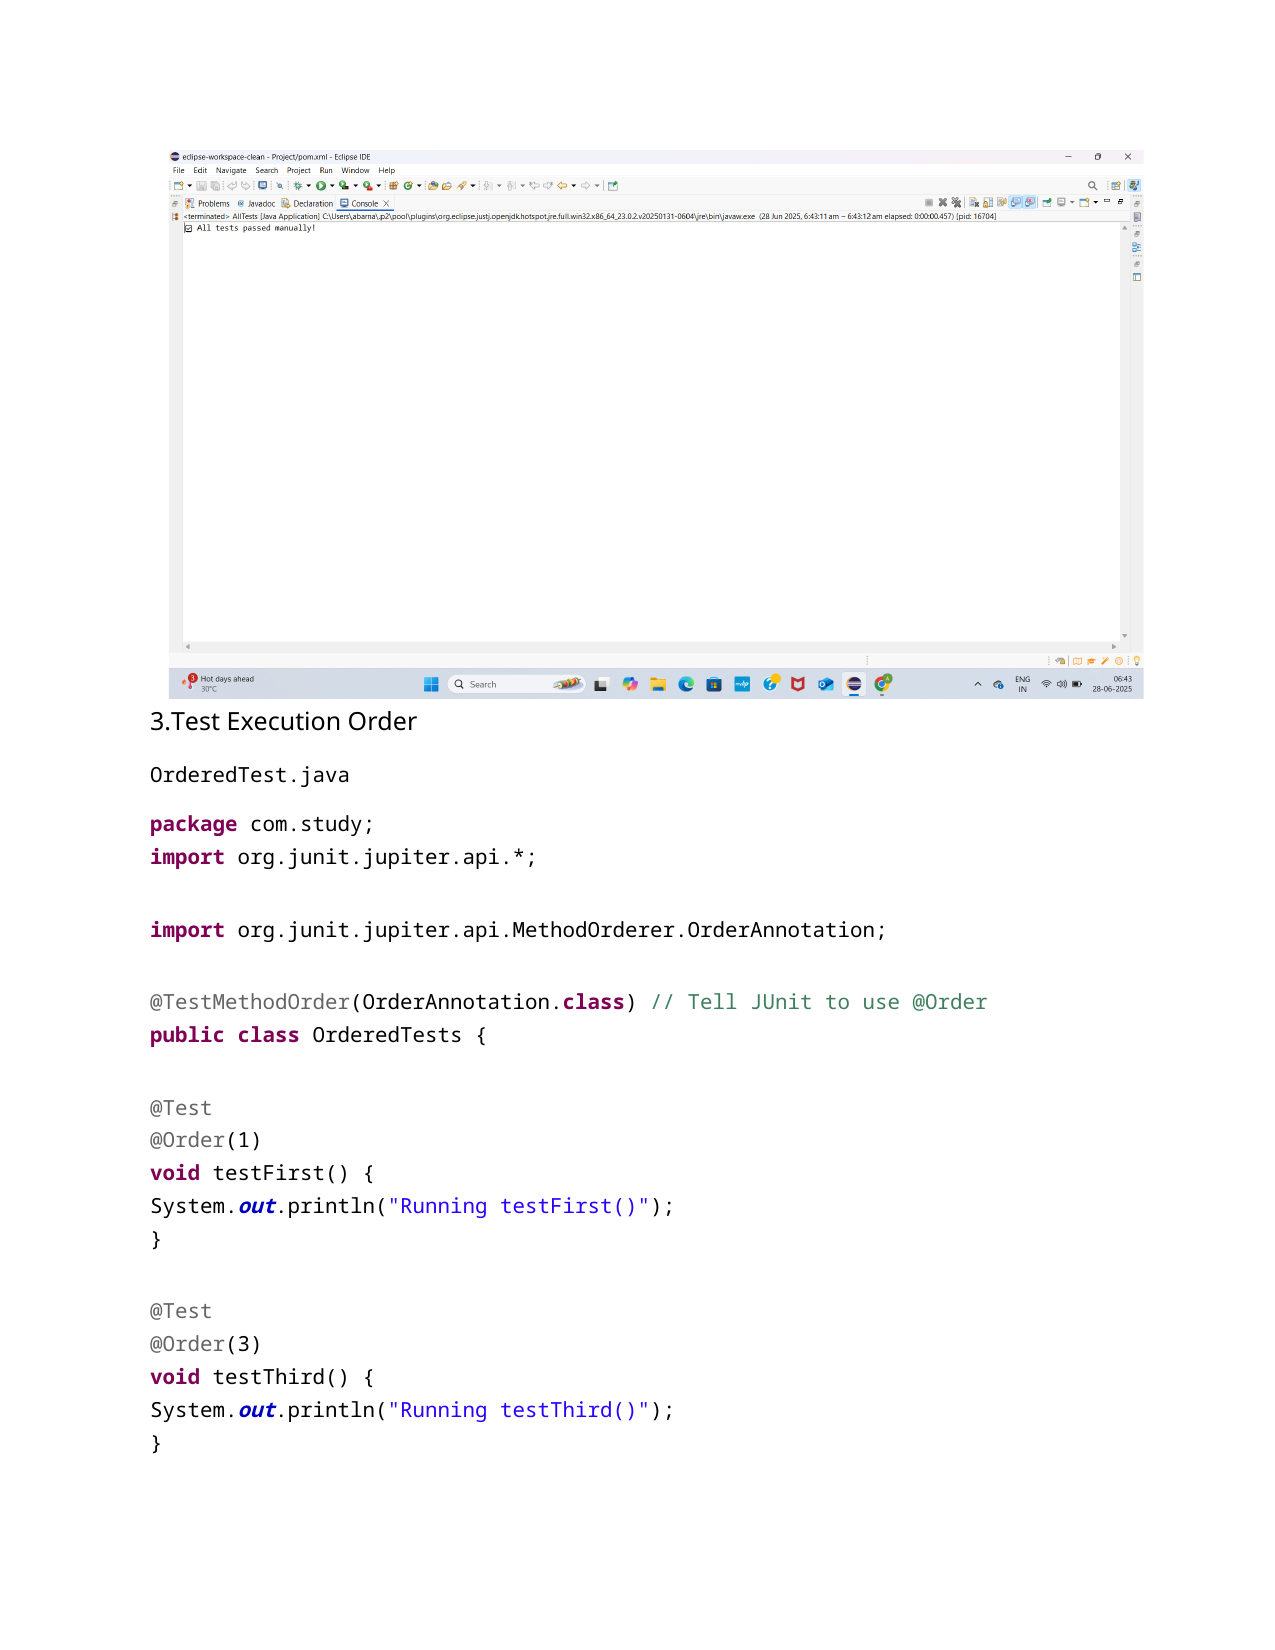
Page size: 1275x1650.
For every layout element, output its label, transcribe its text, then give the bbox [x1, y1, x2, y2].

text System.out.println("Running testThird()"); [150, 1395, 1125, 1424]
text } [150, 1224, 1125, 1253]
text @Test [150, 1297, 1125, 1325]
text 3.Test Execution Order [150, 150, 1125, 738]
text @Test [150, 1093, 1125, 1121]
text package com.study; [150, 809, 1125, 838]
text void testThird() { [150, 1362, 1125, 1391]
text System.out.println("Running testFirst()"); [150, 1191, 1125, 1220]
text import org.junit.jupiter.api.MethodOrderer.OrderAnnotation; [150, 915, 1125, 943]
text @TestMethodOrder(OrderAnnotation.class) // Tell JUnit to use @Order [150, 987, 1125, 1016]
text @Order(1) [150, 1126, 1125, 1154]
text public class OrderedTests { [150, 1020, 1125, 1049]
text void testFirst() { [150, 1158, 1125, 1187]
text import org.junit.jupiter.api.*; [150, 842, 1125, 871]
text OrderedTest.java [150, 760, 1125, 788]
text @Order(3) [150, 1329, 1125, 1358]
text } [150, 1428, 1125, 1457]
